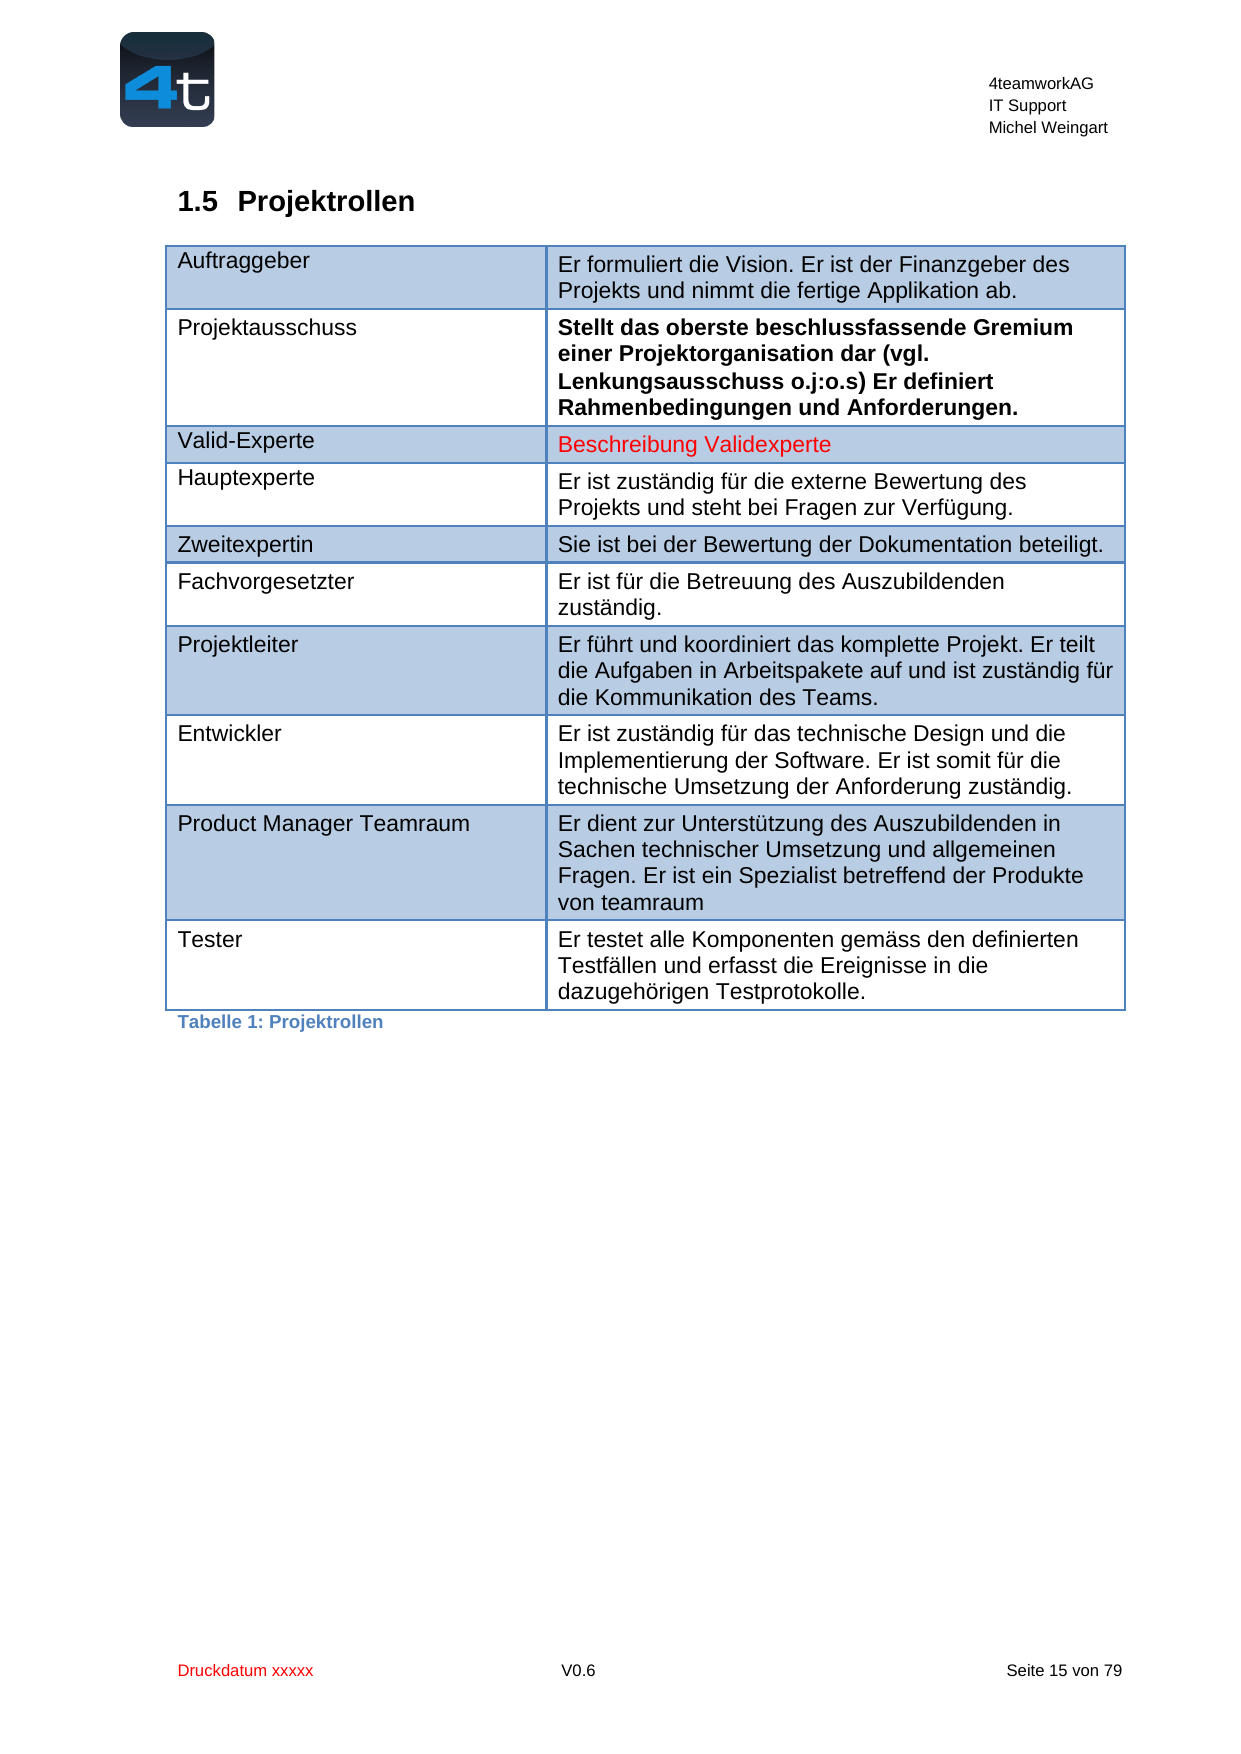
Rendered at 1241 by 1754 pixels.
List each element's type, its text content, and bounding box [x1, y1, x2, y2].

table_cell Er dient zur Unterstützung des Auszubildenden in Sachen technischer Umsetzung und allgemeinen Fragen. Er ist ein Spezialist betreffend der Produkte von teamraum [548, 806, 1124, 919]
table_cell Projektleiter [167, 627, 545, 714]
table_cell Er ist für die Betreuung des Auszubildenden zuständig. [548, 564, 1124, 624]
table_cell Zweitexpertin [167, 527, 545, 561]
table_cell Tester [167, 921, 545, 1009]
table_cell Projektausschuss [167, 310, 545, 425]
table_cell Entwickler [167, 716, 545, 803]
table_cell Valid-Experte [167, 427, 545, 462]
table_cell Er testet alle Komponenten gemäss den definierten Testfällen und erfasst die Ereignisse in die dazugehörigen Testprotokolle. [548, 921, 1124, 1009]
table_cell Stellt das oberste beschlussfassende Gremium einer Projektorganisation dar (vgl. Lenkungsausschuss o.j:o.s) Er definiert Rahmenbedingungen und Anforderungen. [548, 310, 1124, 425]
table_cell Hauptexperte [167, 464, 545, 525]
table_cell Sie ist bei der Bewertung der Dokumentation beteiligt. [548, 527, 1124, 561]
subtitle Projektrollen [177, 184, 1122, 217]
table_cell Er führt und koordiniert das komplette Projekt. Er teilt die Aufgaben in Arbeitspakete auf und ist zuständig für die Kommunikation des Teams. [548, 627, 1124, 714]
table_cell Product Manager Teamraum [167, 806, 545, 919]
table_header Auftraggeber [167, 247, 545, 308]
picture [120, 32, 215, 127]
table_cell Fachvorgesetzter [167, 564, 545, 624]
table_cell Er ist zuständig für das technische Design und die Implementierung der Software. Er ist somit für die technische Umsetzung der Anforderung zuständig. [548, 716, 1124, 803]
table_header Er formuliert die Vision. Er ist der Finanzgeber des Projekts und nimmt die fertige Applikation ab. [548, 247, 1124, 308]
table_cell Beschreibung Validexperte [548, 427, 1124, 462]
table_cell Er ist zuständig für die externe Bewertung des Projekts und steht bei Fragen zur Verfügung. [548, 464, 1124, 525]
